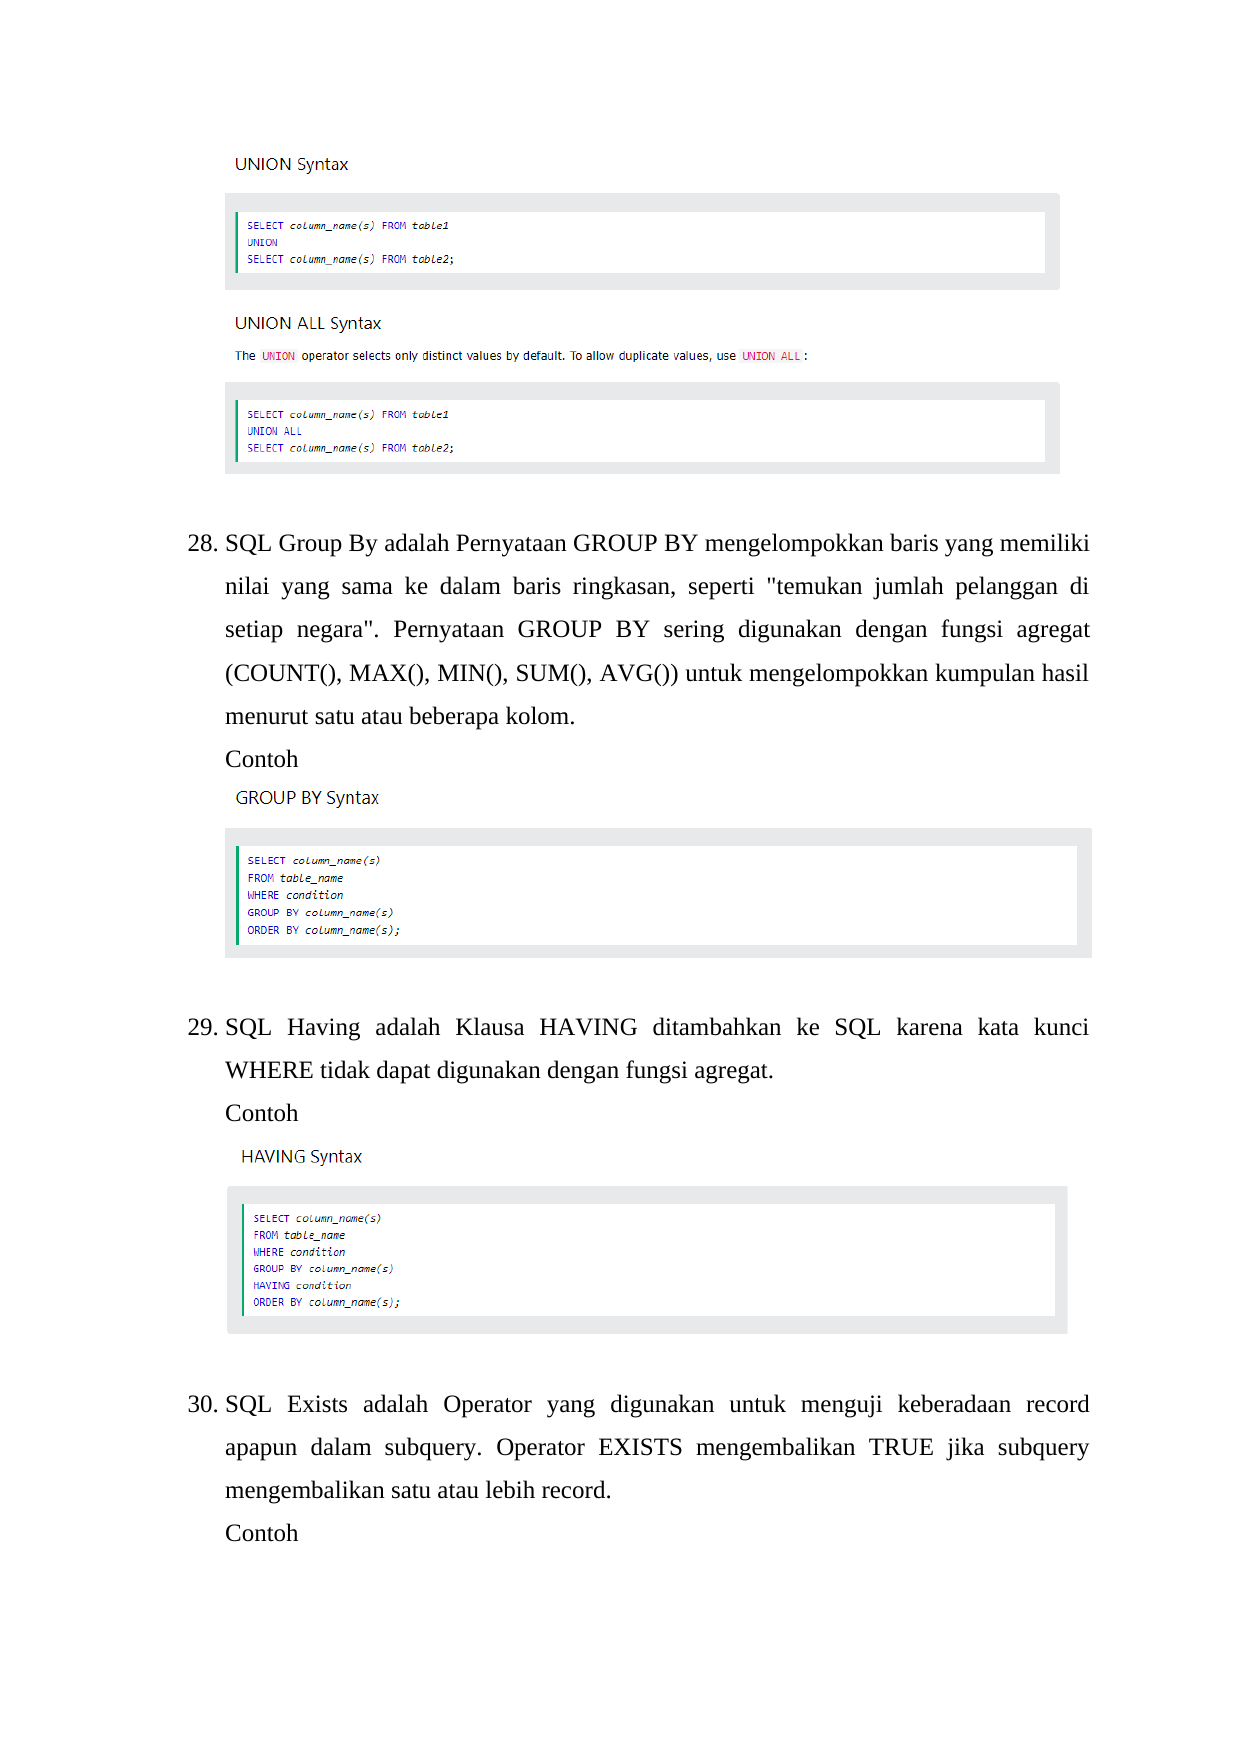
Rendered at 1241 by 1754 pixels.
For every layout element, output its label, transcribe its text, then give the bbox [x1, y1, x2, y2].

text Contoh [225, 1098, 1090, 1127]
text Contoh [225, 744, 1090, 773]
list SQL Exists adalah Operator yang digunakan untuk menguji keberadaan record apapun dalam subquery. Operator EXISTS mengembalikan TRUE jika subquery mengembalikan satu atau lebih record. [187, 1389, 1090, 1504]
list SQL Having adalah Klausa HAVING ditambahkan ke SQL karena kata kunci WHERE tidak dapat digunakan dengan fungsi agregat. [187, 1012, 1090, 1084]
picture [225, 787, 1092, 958]
picture [225, 1141, 1068, 1334]
picture [225, 150, 1061, 474]
text Contoh [225, 1518, 1090, 1547]
list SQL Group By adalah Pernyataan GROUP BY mengelompokkan baris yang memiliki nilai yang sama ke dalam baris ringkasan, seperti "temukan jumlah pelanggan di setiap negara". Pernyataan GROUP BY sering digunakan dengan fungsi agregat (COUNT(), MAX(), MIN(), SUM(), AVG()) untuk mengelompokkan kumpulan hasil menurut satu atau beberapa kolom. [187, 528, 1090, 729]
